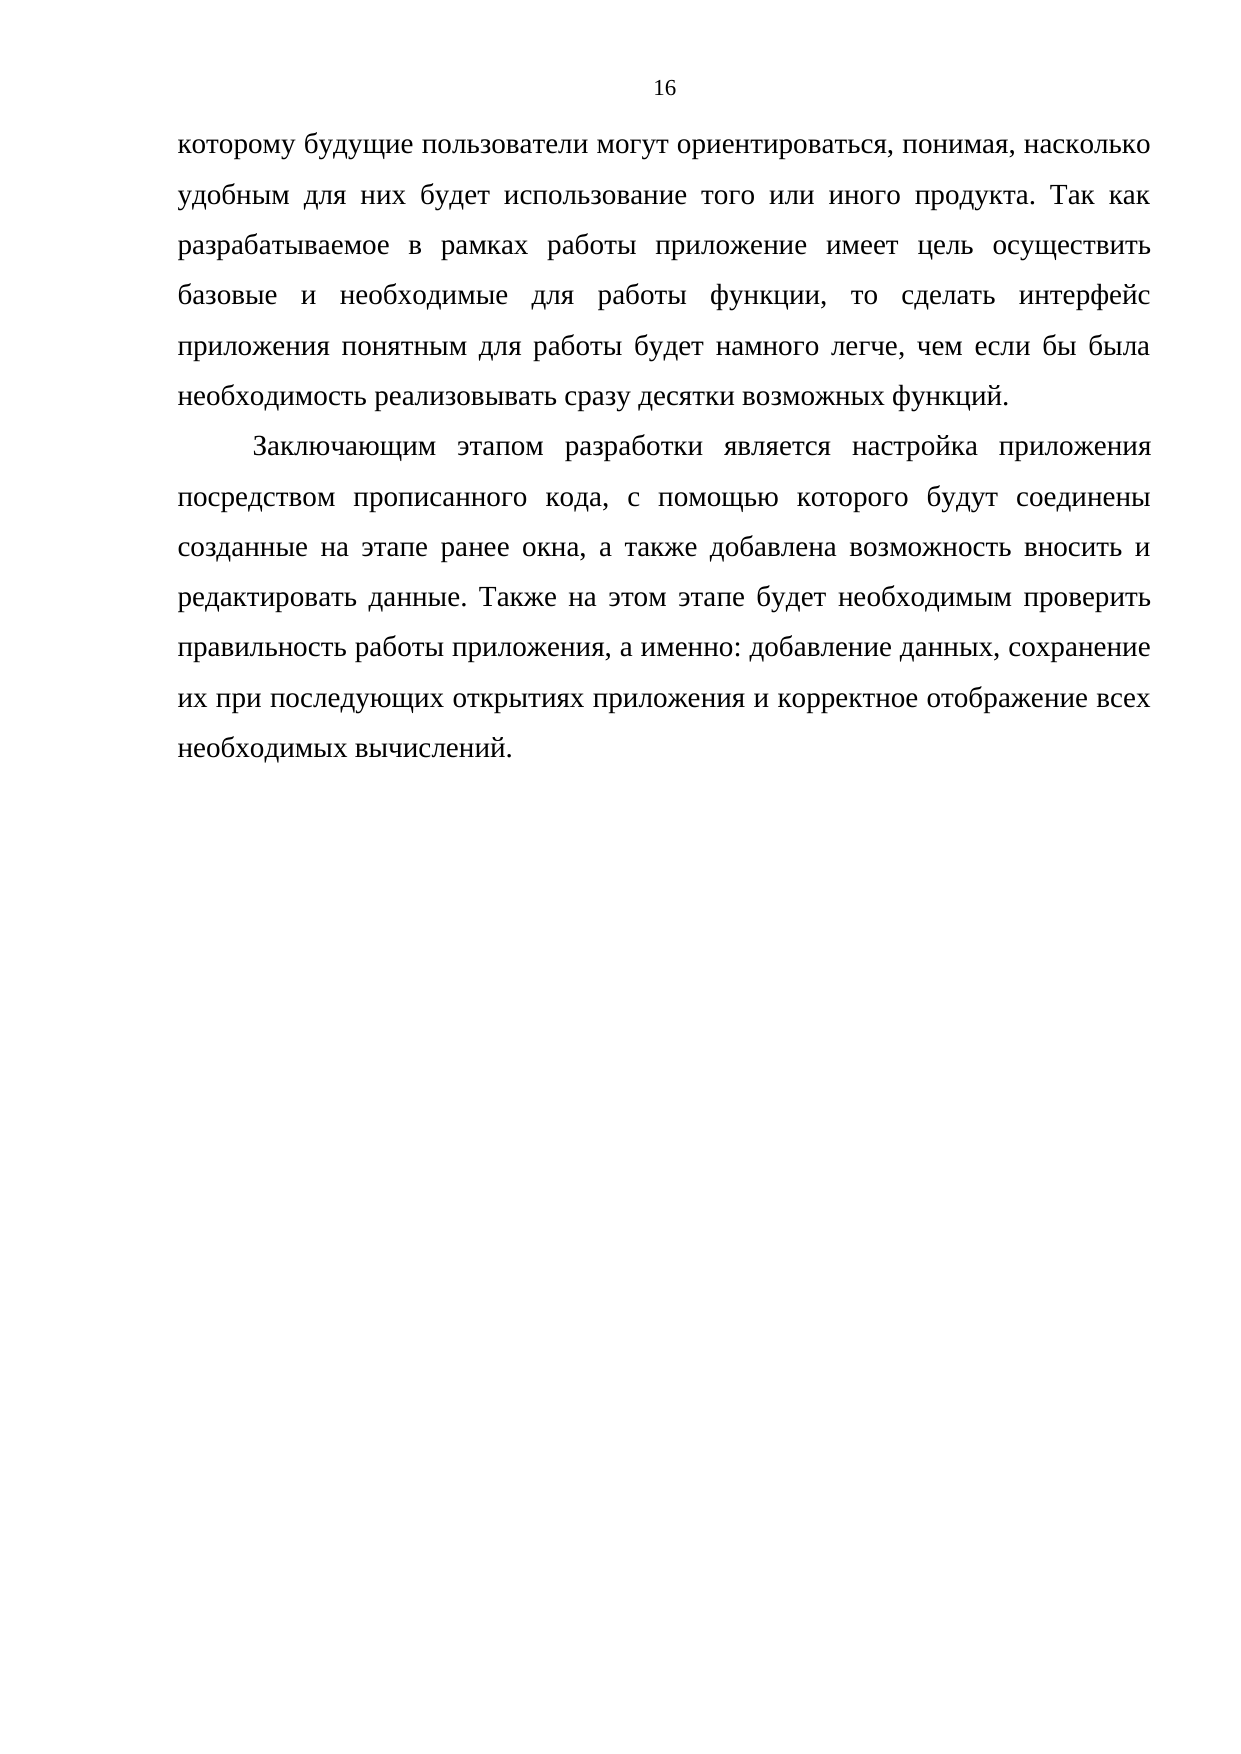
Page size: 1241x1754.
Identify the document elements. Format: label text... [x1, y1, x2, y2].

text Заключающим этапом разработки является настройка приложения посредством прописанного кода, с помощью которого будут соединены созданные на этапе ранее окна, а также добавлена возможность вносить и редактировать данные. Также на этом этапе будет необходимым проверить правильность работы приложения, а именно: добавление данных, сохранение их при последующих открытиях приложения и корректное отображение всех необходимых вычислений. [177, 428, 1152, 764]
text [177, 126, 1152, 412]
